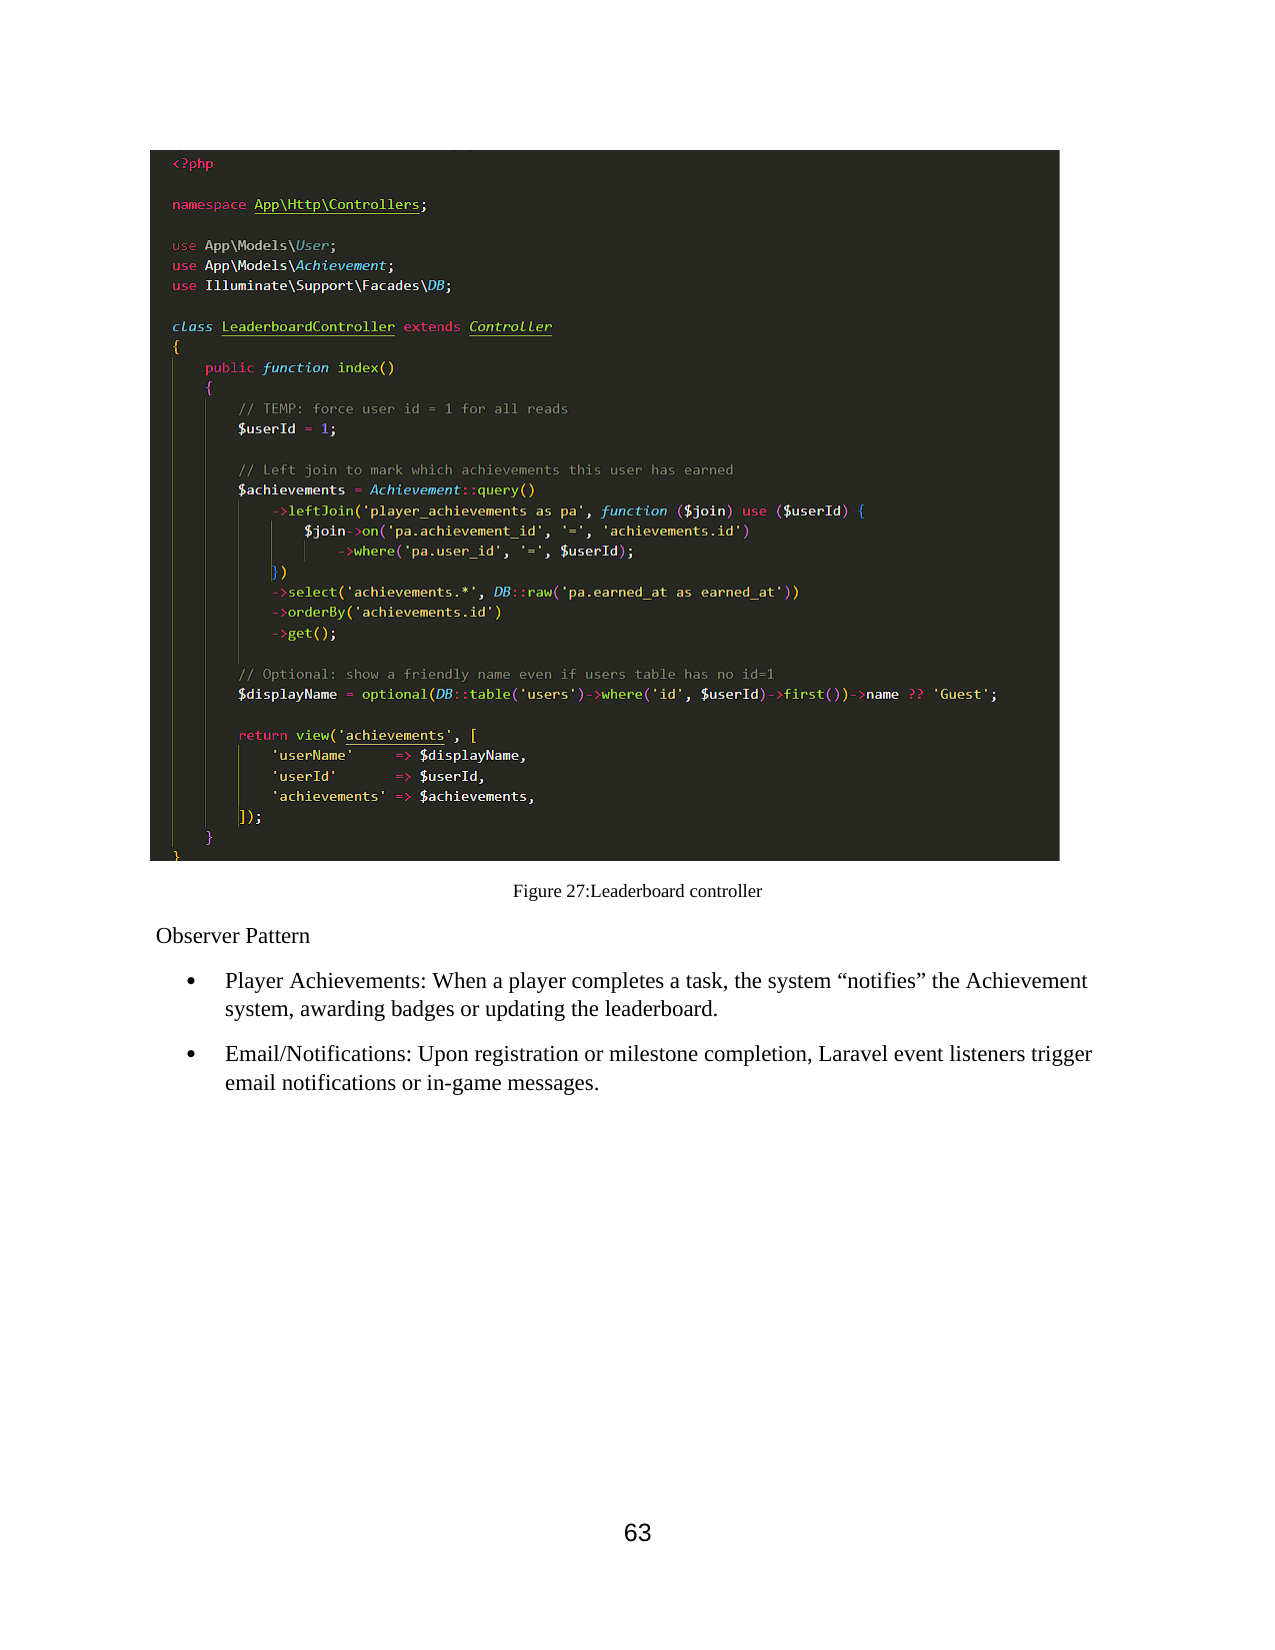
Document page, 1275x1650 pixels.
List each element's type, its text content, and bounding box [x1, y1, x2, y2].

list Email/Notifications: Upon registration or milestone completion, Laravel event listeners trigger email notifications or in-game messages. [187, 1041, 1125, 1095]
text Figure 27:Leaderboard controller [150, 879, 1125, 901]
text Observer Pattern [150, 922, 1125, 948]
list Player Achievements: When a player completes a task, the system “notifies” the Achievement system, awarding badges or updating the leaderboard. [187, 967, 1125, 1022]
picture [150, 150, 1060, 861]
